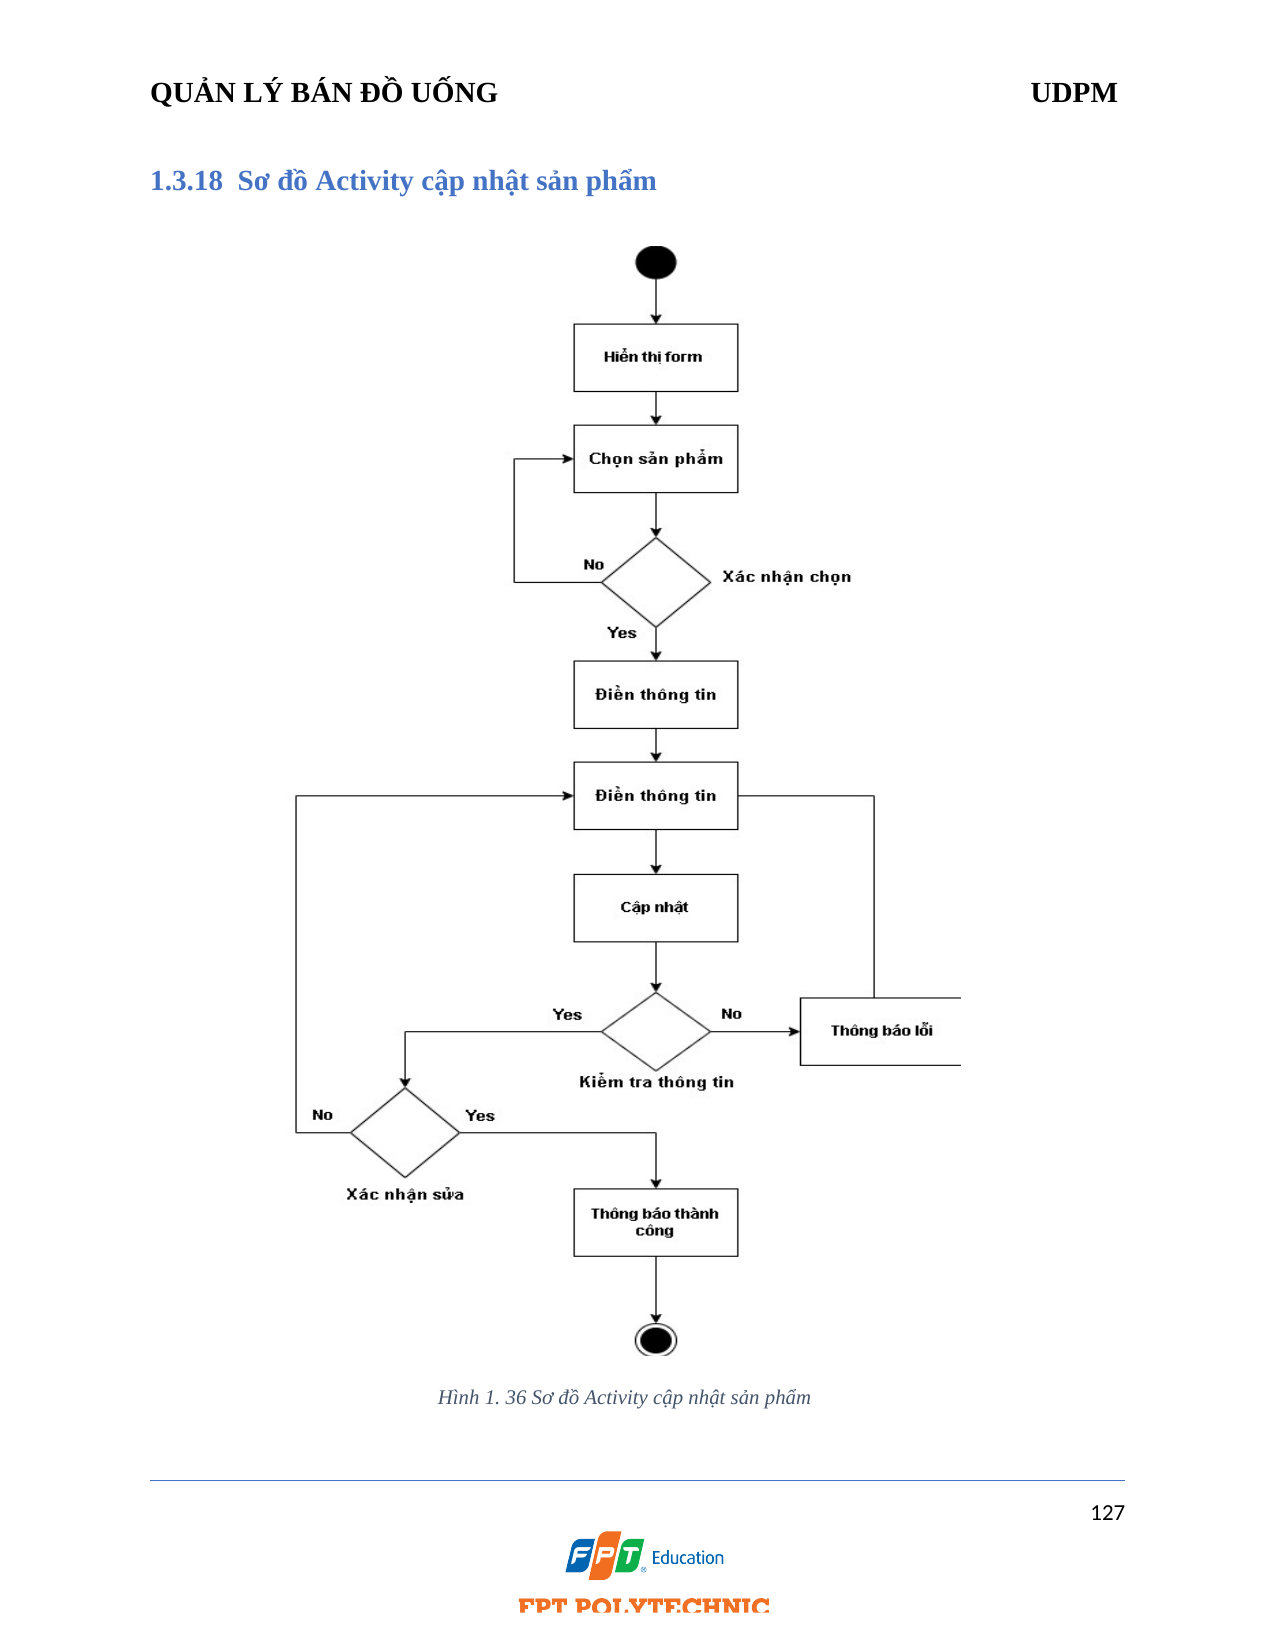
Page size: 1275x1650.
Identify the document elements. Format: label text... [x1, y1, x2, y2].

picture [286, 246, 961, 1356]
subtitle 1.3.18 Sơ đồ Activity cập nhật sản phẩm [150, 163, 1125, 197]
picture [518, 1531, 769, 1613]
